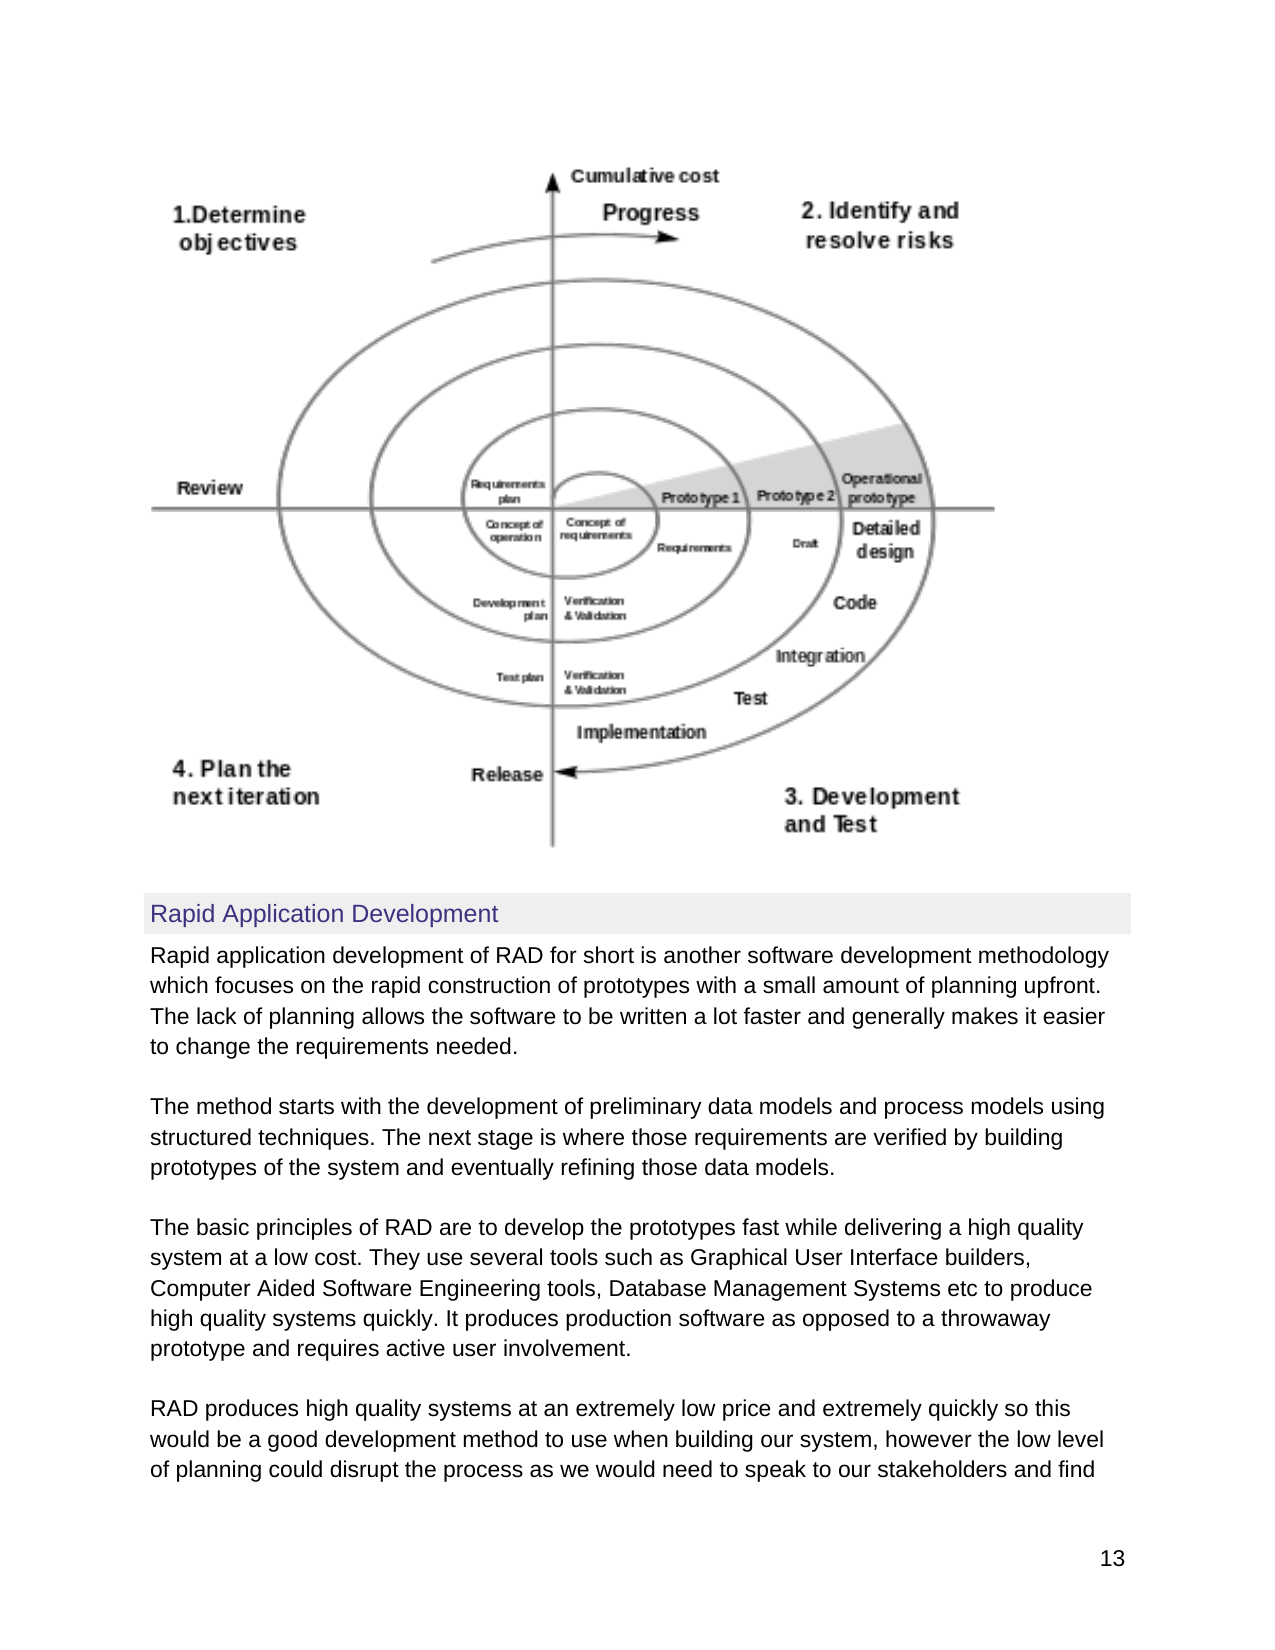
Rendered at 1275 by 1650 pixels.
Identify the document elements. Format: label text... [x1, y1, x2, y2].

picture [150, 150, 997, 856]
subtitle Rapid Application Development [146, 895, 1129, 932]
text The method starts with the development of preliminary data models and process models using structured techniques. The next stage is where those requirements are verified by building prototypes of the system and eventually refining those data models. [150, 1093, 1125, 1180]
text Rapid application development of RAD for short is another software development methodology which focuses on the rapid construction of prototypes with a small amount of planning upfront. The lack of planning allows the software to be written a lot faster and generally makes it easier to change the requirements needed. [150, 942, 1125, 1059]
text The basic principles of RAD are to develop the prototypes fast while delivering a high quality system at a low cost. They use several tools such as Graphical User Interface builders, Computer Aided Software Engineering tools, Database Management Systems etc to produce high quality systems quickly. It produces production software as opposed to a throwaway prototype and requires active user involvement. [150, 1214, 1125, 1361]
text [150, 1395, 1125, 1482]
